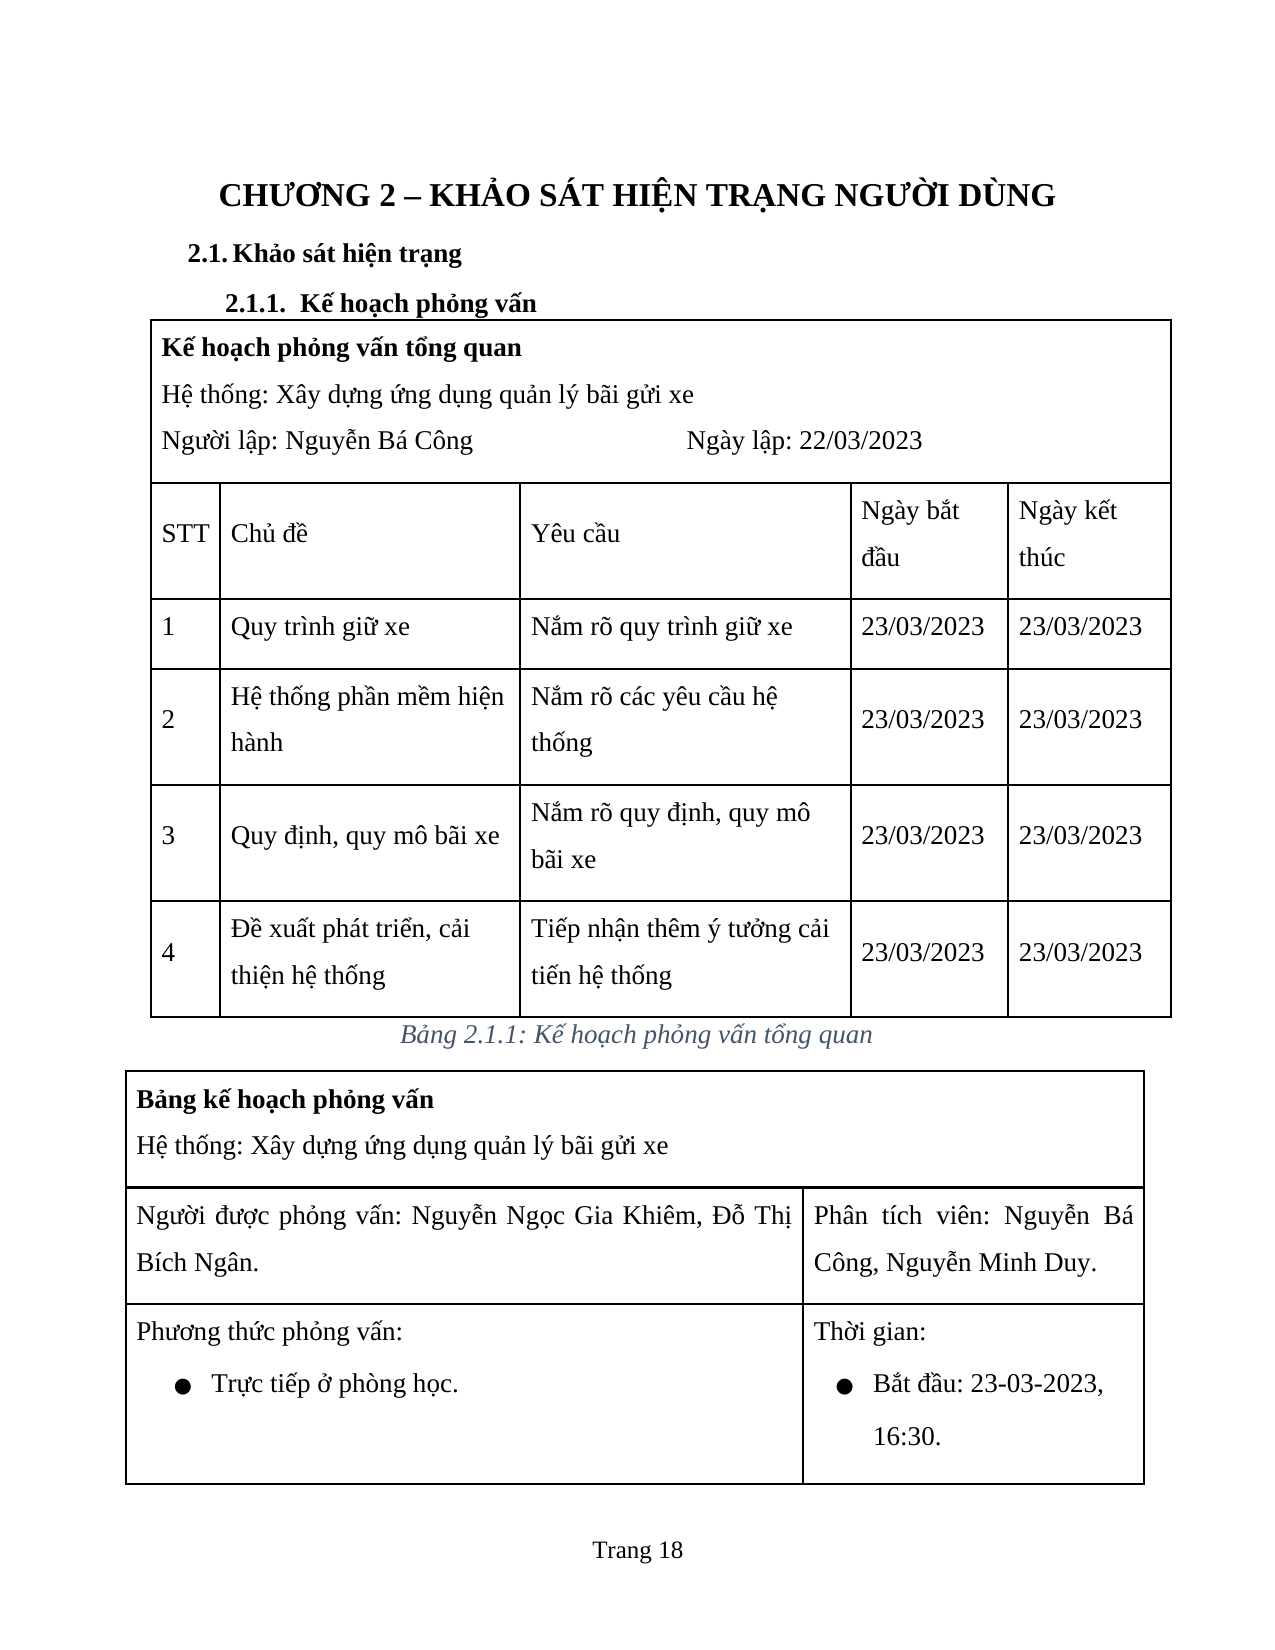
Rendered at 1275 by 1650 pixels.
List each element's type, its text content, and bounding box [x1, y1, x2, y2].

table_cell Chủ đề [221, 484, 519, 598]
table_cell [804, 1305, 1143, 1483]
table_cell 23/03/2023 [1009, 902, 1170, 1016]
table_cell Tiếp nhận thêm ý tưởng cải tiến hệ thống [521, 902, 850, 1016]
table_cell 23/03/2023 [852, 600, 1007, 667]
subtitle Khảo sát hiện trạng [187, 237, 1125, 268]
table_cell 23/03/2023 [852, 786, 1007, 900]
table_cell 4 [152, 902, 219, 1016]
table_cell Đề xuất phát triển, cải thiện hệ thống [221, 902, 519, 1016]
table_header Bảng kế hoạch phỏng vấn Hệ thống: Xây dựng ứng dụng quản lý bãi gửi xe [127, 1072, 1143, 1186]
table_cell Nắm rõ quy định, quy mô bãi xe [521, 786, 850, 900]
subtitle Kế hoạch phỏng vấn [225, 287, 1125, 319]
table_cell Người được phỏng vấn: Nguyễn Ngọc Gia Khiêm, Đỗ Thị Bích Ngân. [127, 1189, 802, 1303]
table_cell 23/03/2023 [1009, 786, 1170, 900]
table_cell Quy trình giữ xe [221, 600, 519, 667]
table_cell Yêu cầu [521, 484, 850, 598]
table_header Kế hoạch phỏng vấn tổng quan Hệ thống: Xây dựng ứng dụng quản lý bãi gửi xe Người lập: Nguyễn Bá Công Ngày lập: 22/03/2023 [152, 321, 1170, 482]
table_cell Quy định, quy mô bãi xe [221, 786, 519, 900]
table_cell 3 [152, 786, 219, 900]
table_cell Ngày kết thúc [1009, 484, 1170, 598]
table_cell 23/03/2023 [852, 670, 1007, 784]
table_cell 23/03/2023 [852, 902, 1007, 1016]
table_cell STT [152, 484, 219, 598]
table_cell Nắm rõ quy trình giữ xe [521, 600, 850, 667]
table_cell Ngày bắt đầu [852, 484, 1007, 598]
table_cell 2 [152, 670, 219, 784]
table_cell Phân tích viên: Nguyễn Bá Công, Nguyễn Minh Duy. [804, 1189, 1143, 1303]
table_cell Nắm rõ các yêu cầu hệ thống [521, 670, 850, 784]
subtitle CHƯƠNG 2 – KHẢO SÁT HIỆN TRẠNG NGƯỜI DÙNG [150, 175, 1125, 213]
table_cell 1 [152, 600, 219, 667]
table_cell 23/03/2023 [1009, 670, 1170, 784]
table_cell Hệ thống phần mềm hiện hành [221, 670, 519, 784]
table_cell 23/03/2023 [1009, 600, 1170, 667]
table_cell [127, 1305, 802, 1483]
text Bảng 2.1.1: Kế hoạch phỏng vấn tổng quan [150, 1018, 1125, 1049]
